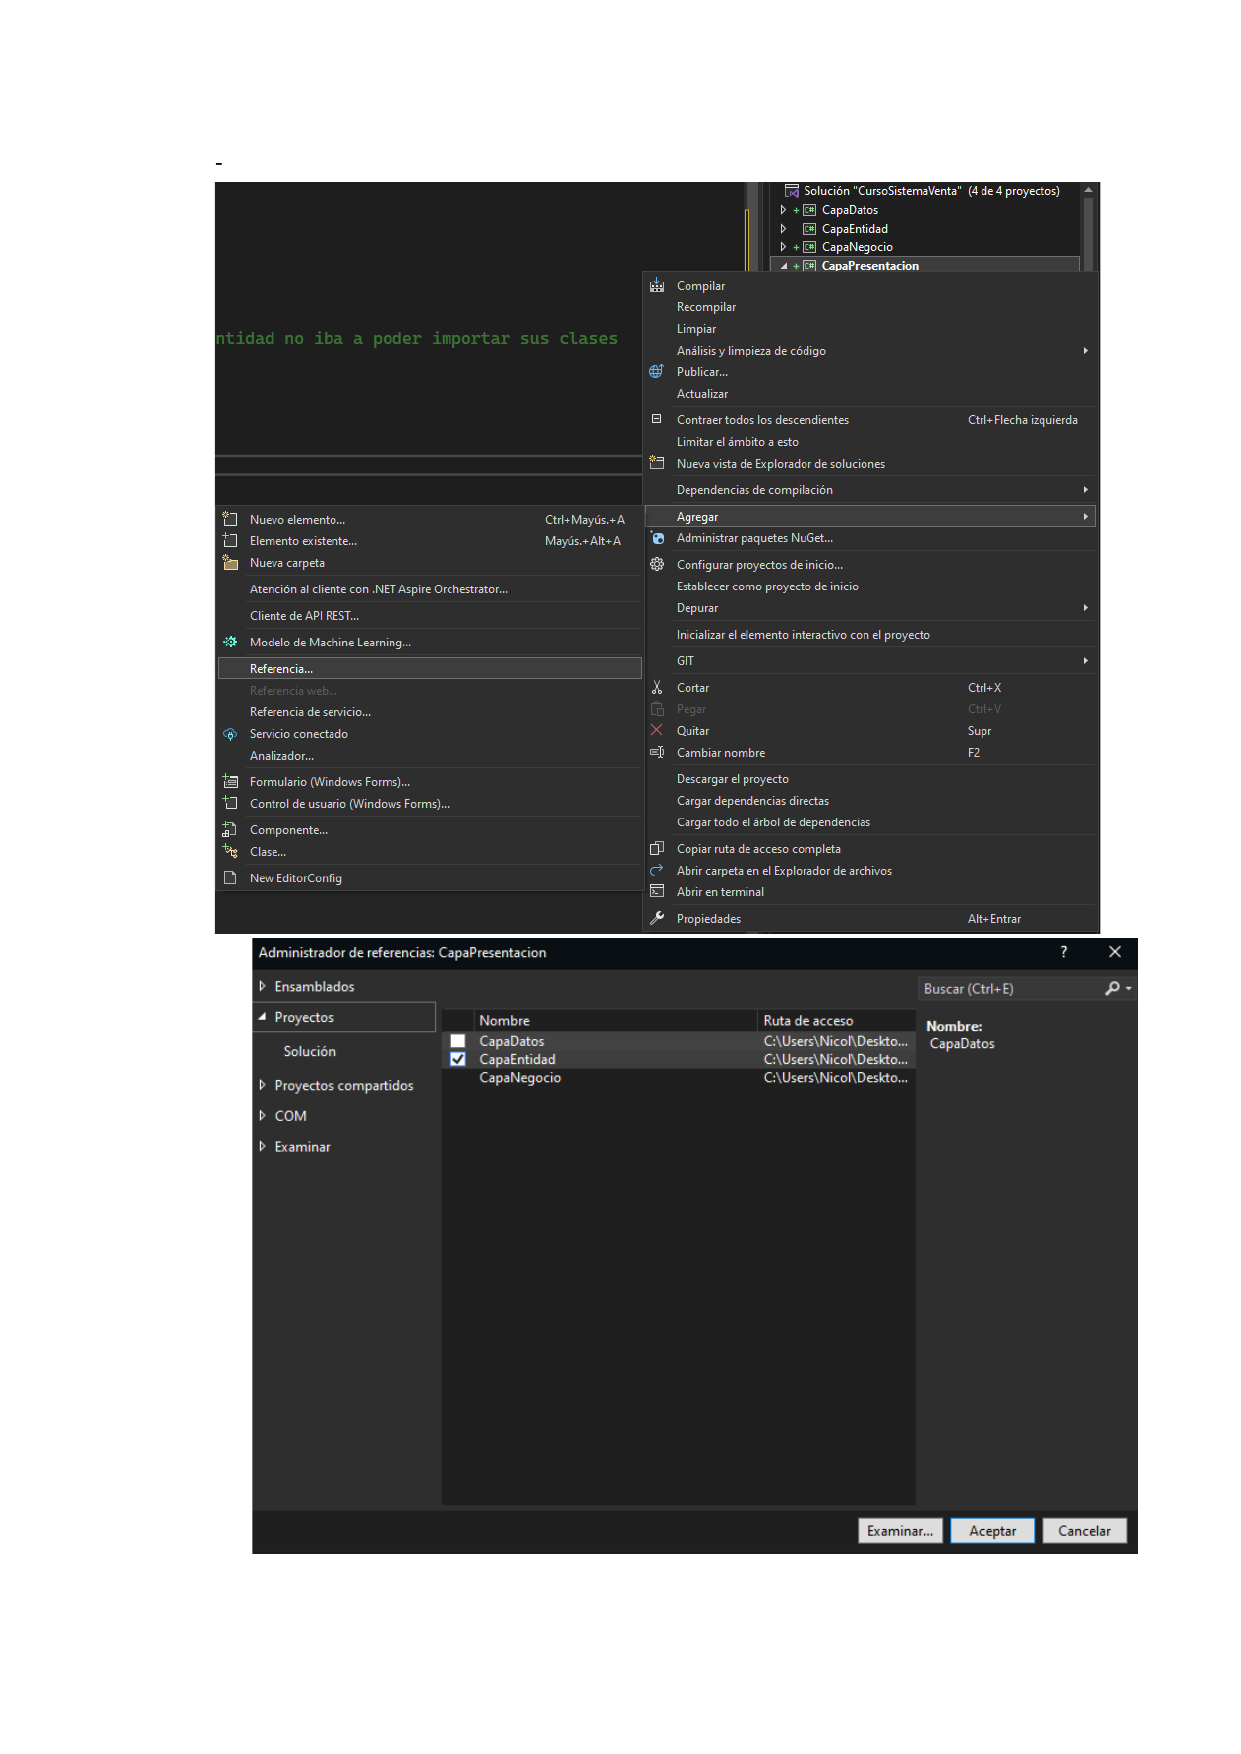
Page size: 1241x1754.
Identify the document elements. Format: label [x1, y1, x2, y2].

picture [252, 938, 1138, 1554]
picture [214, 182, 1101, 934]
